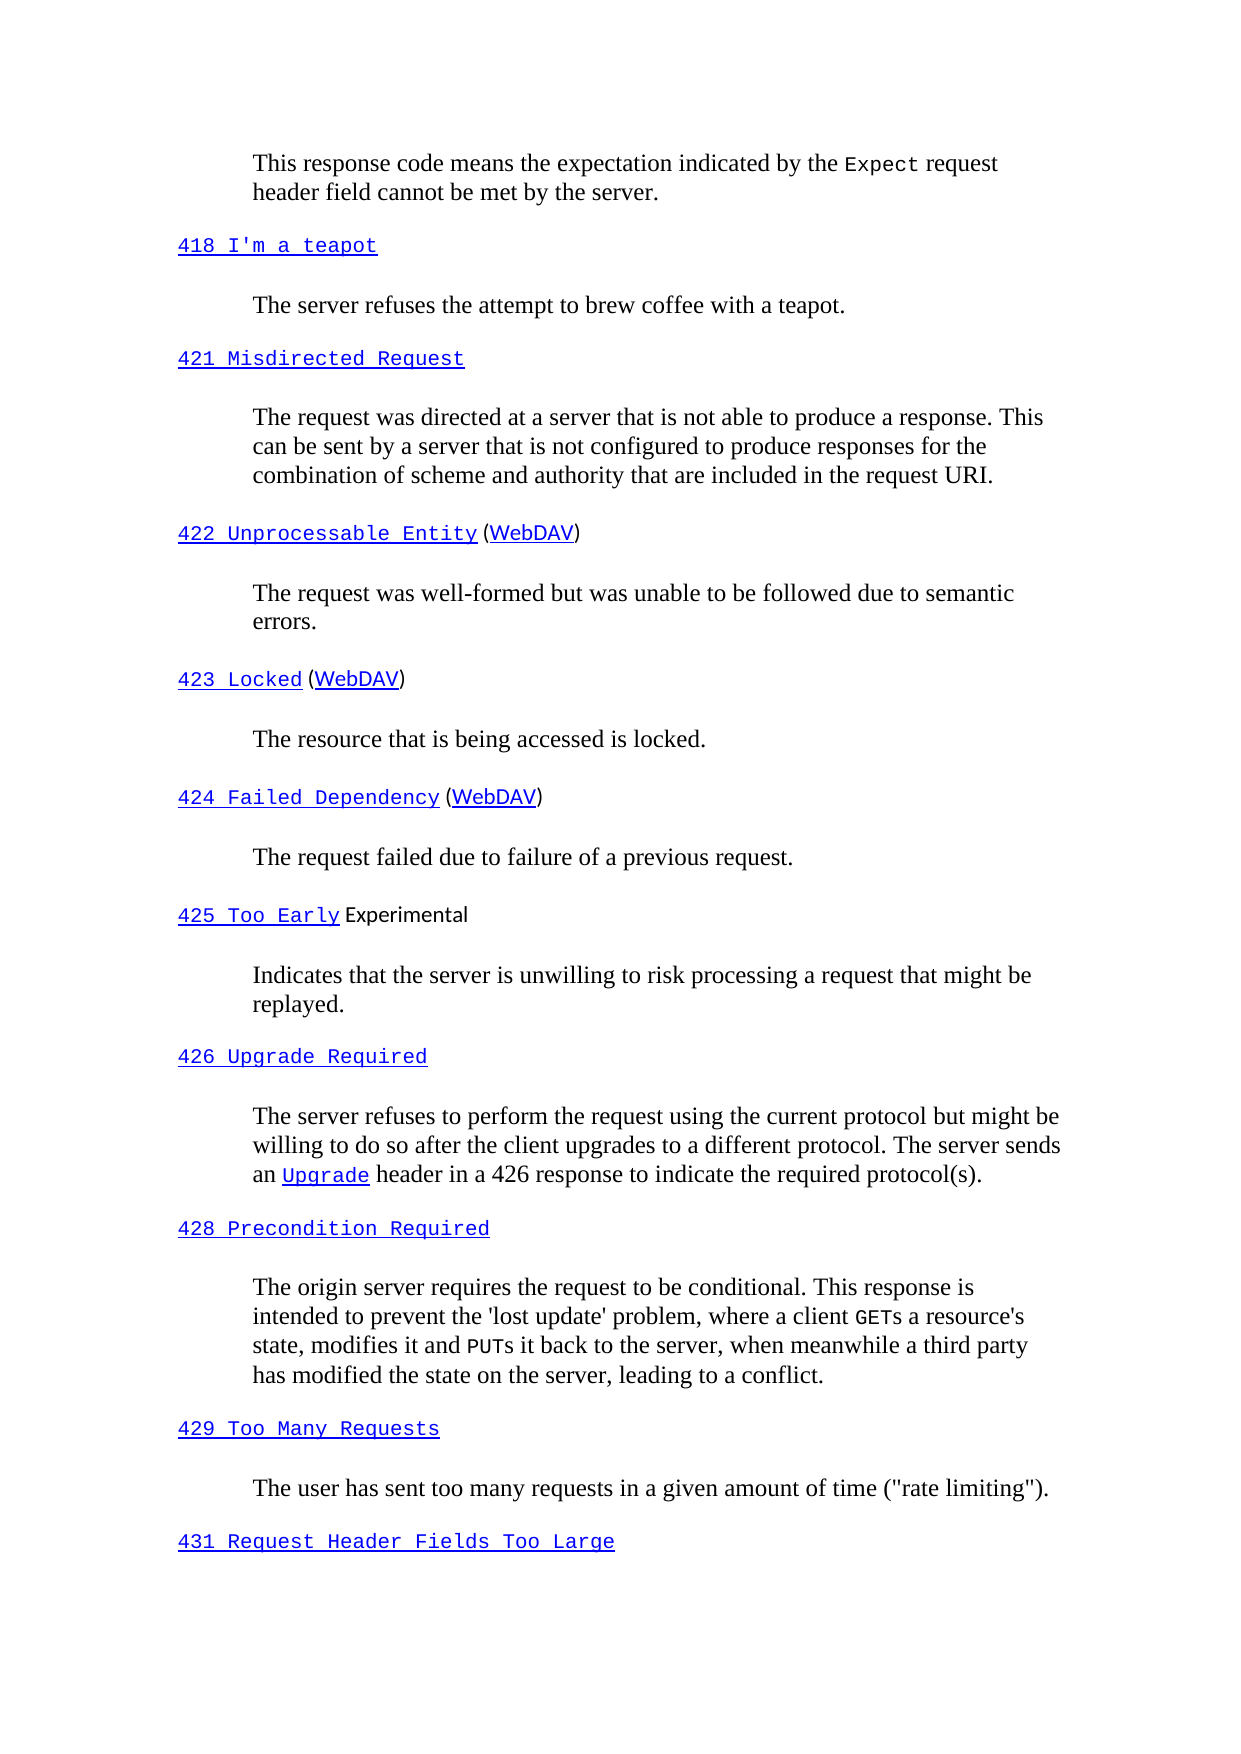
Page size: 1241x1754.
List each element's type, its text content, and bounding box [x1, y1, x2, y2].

text This response code means the expectation indicated by the Expect request header field cannot be met by the server. [252, 148, 1063, 206]
text 428 Precondition Required [177, 1217, 1063, 1241]
text The server refuses the attempt to brew coffee with a teapot. [252, 290, 1063, 318]
text 426 Upgrade Required [177, 1047, 1063, 1070]
text The request was well-formed but was unable to be followed due to semantic errors. [252, 578, 1063, 635]
text The user has sent too many requests in a given amount of time ("rate limiting"). [252, 1473, 1063, 1501]
text 424 Failed Dependency (WebDAV) [177, 782, 1063, 811]
text The request failed due to failure of a previous request. [252, 842, 1063, 871]
text Indicates that the server is unwilling to risk processing a request that might be replayed. [252, 960, 1063, 1017]
text 431 Request Header Fields Too Large [177, 1531, 1063, 1554]
text The resource that is being accessed is locked. [252, 724, 1063, 753]
text The request was directed at a server that is not able to produce a response. This can be sent by a server that is not configured to produce responses for the combination of scheme and authority that are included in the request URI. [252, 402, 1063, 489]
text 423 Locked (WebDAV) [177, 664, 1063, 693]
text 418 I'm a teapot [177, 235, 1063, 259]
text 425 Too Early Experimental [177, 900, 1063, 928]
text The origin server requires the request to be conditional. This response is intended to prevent the 'lost update' problem, where a client GETs a resource's state, modifies it and PUTs it back to the server, when meanwhile a third party has modified the state on the server, leading to a conflict. [252, 1272, 1063, 1389]
text 422 Unprocessable Entity (WebDAV) [177, 518, 1063, 546]
text 421 Misdirected Request [177, 348, 1063, 371]
text The server refuses to perform the request using the current protocol but might be willing to do so after the client upgrades to a different protocol. The server sends an Upgrade header in a 426 response to indicate the required protocol(s). [252, 1101, 1063, 1188]
text 429 Too Many Requests [177, 1418, 1063, 1442]
